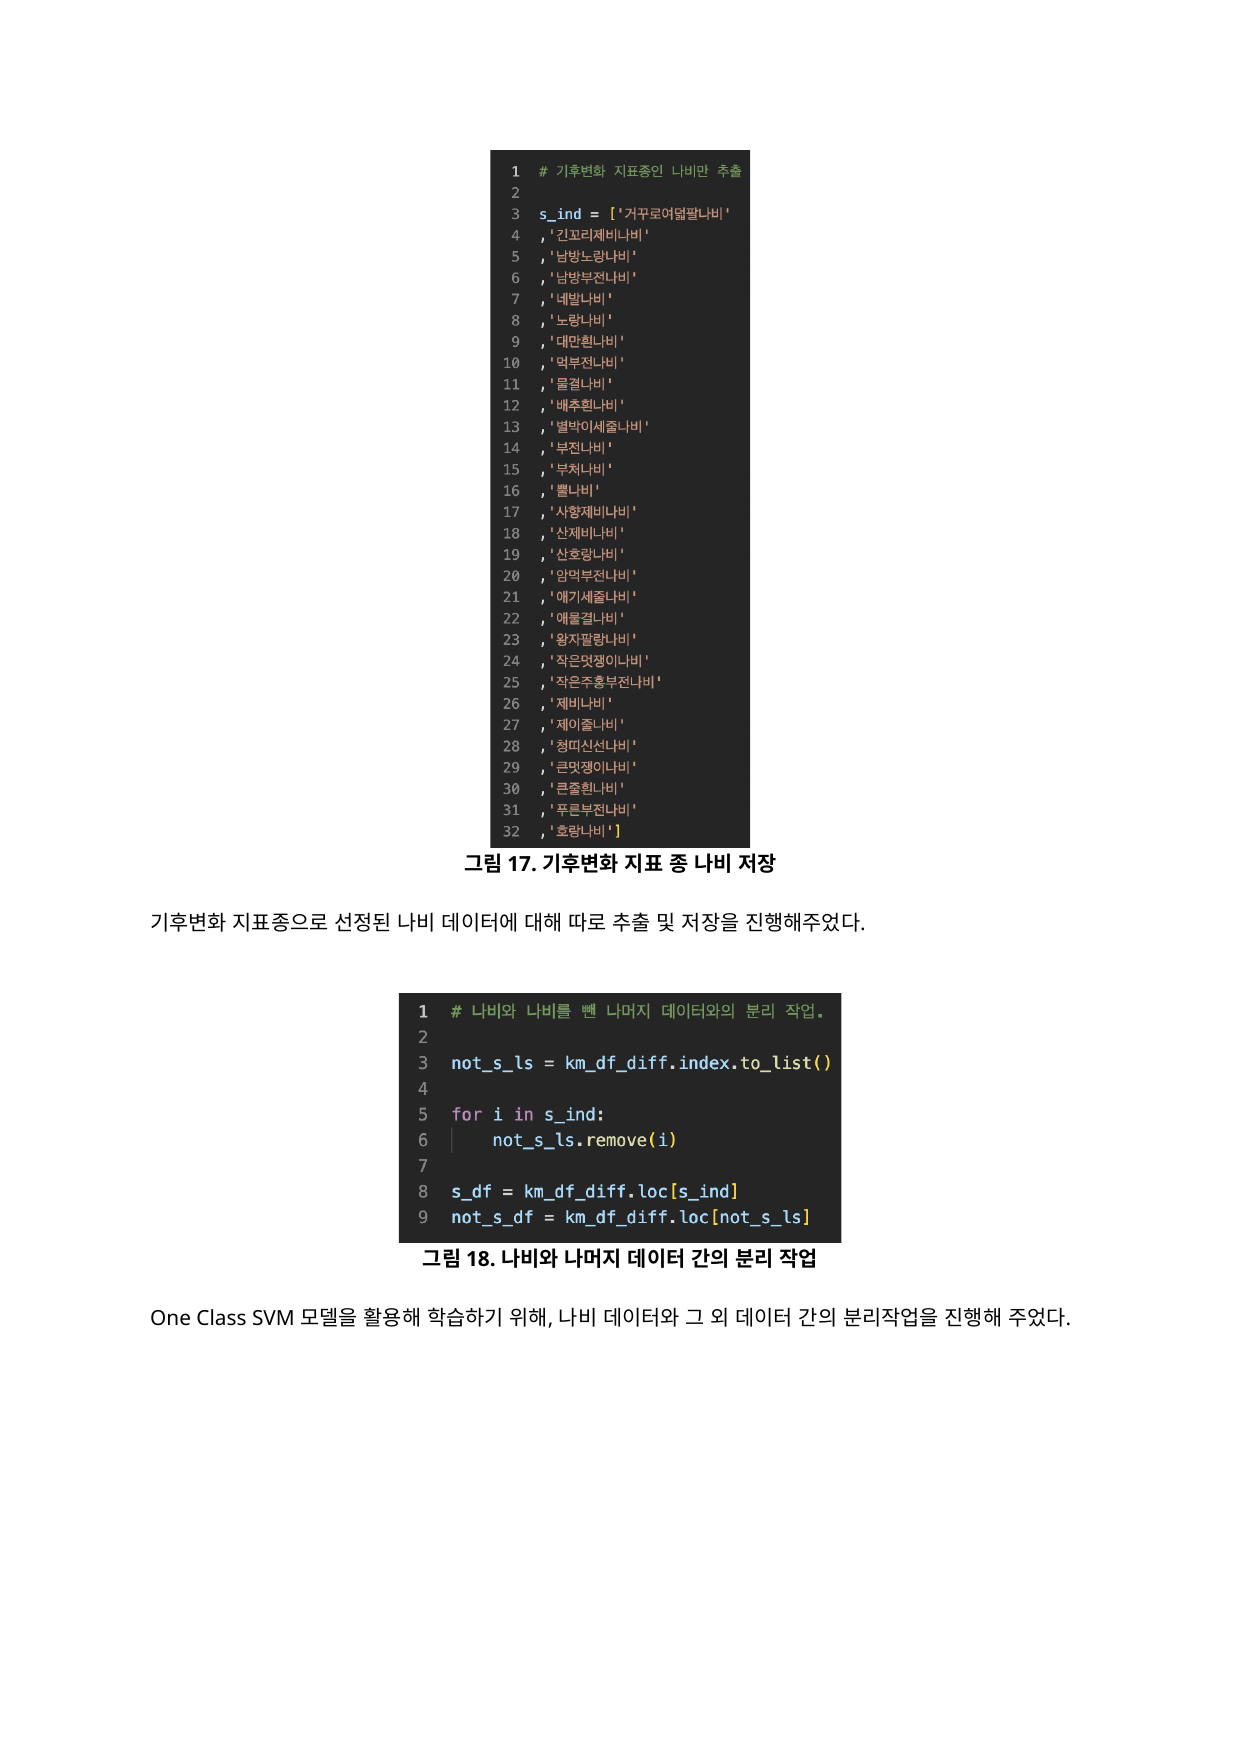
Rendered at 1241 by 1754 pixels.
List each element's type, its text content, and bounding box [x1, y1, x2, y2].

text 그림 18. 나비와 나머지 데이터 간의 분리 작업 [150, 1243, 1090, 1273]
picture [490, 150, 750, 848]
text 그림 17. 기후변화 지표 종 나비 저장 [150, 848, 1090, 878]
text 기후변화 지표종으로 선정된 나비 데이터에 대해 따로 추출 및 저장을 진행해주었다. [150, 906, 1090, 937]
text One Class SVM 모델을 활용해 학습하기 위해, 나비 데이터와 그 외 데이터 간의 분리작업을 진행해 주었다. [150, 1301, 1090, 1332]
picture [398, 993, 842, 1243]
